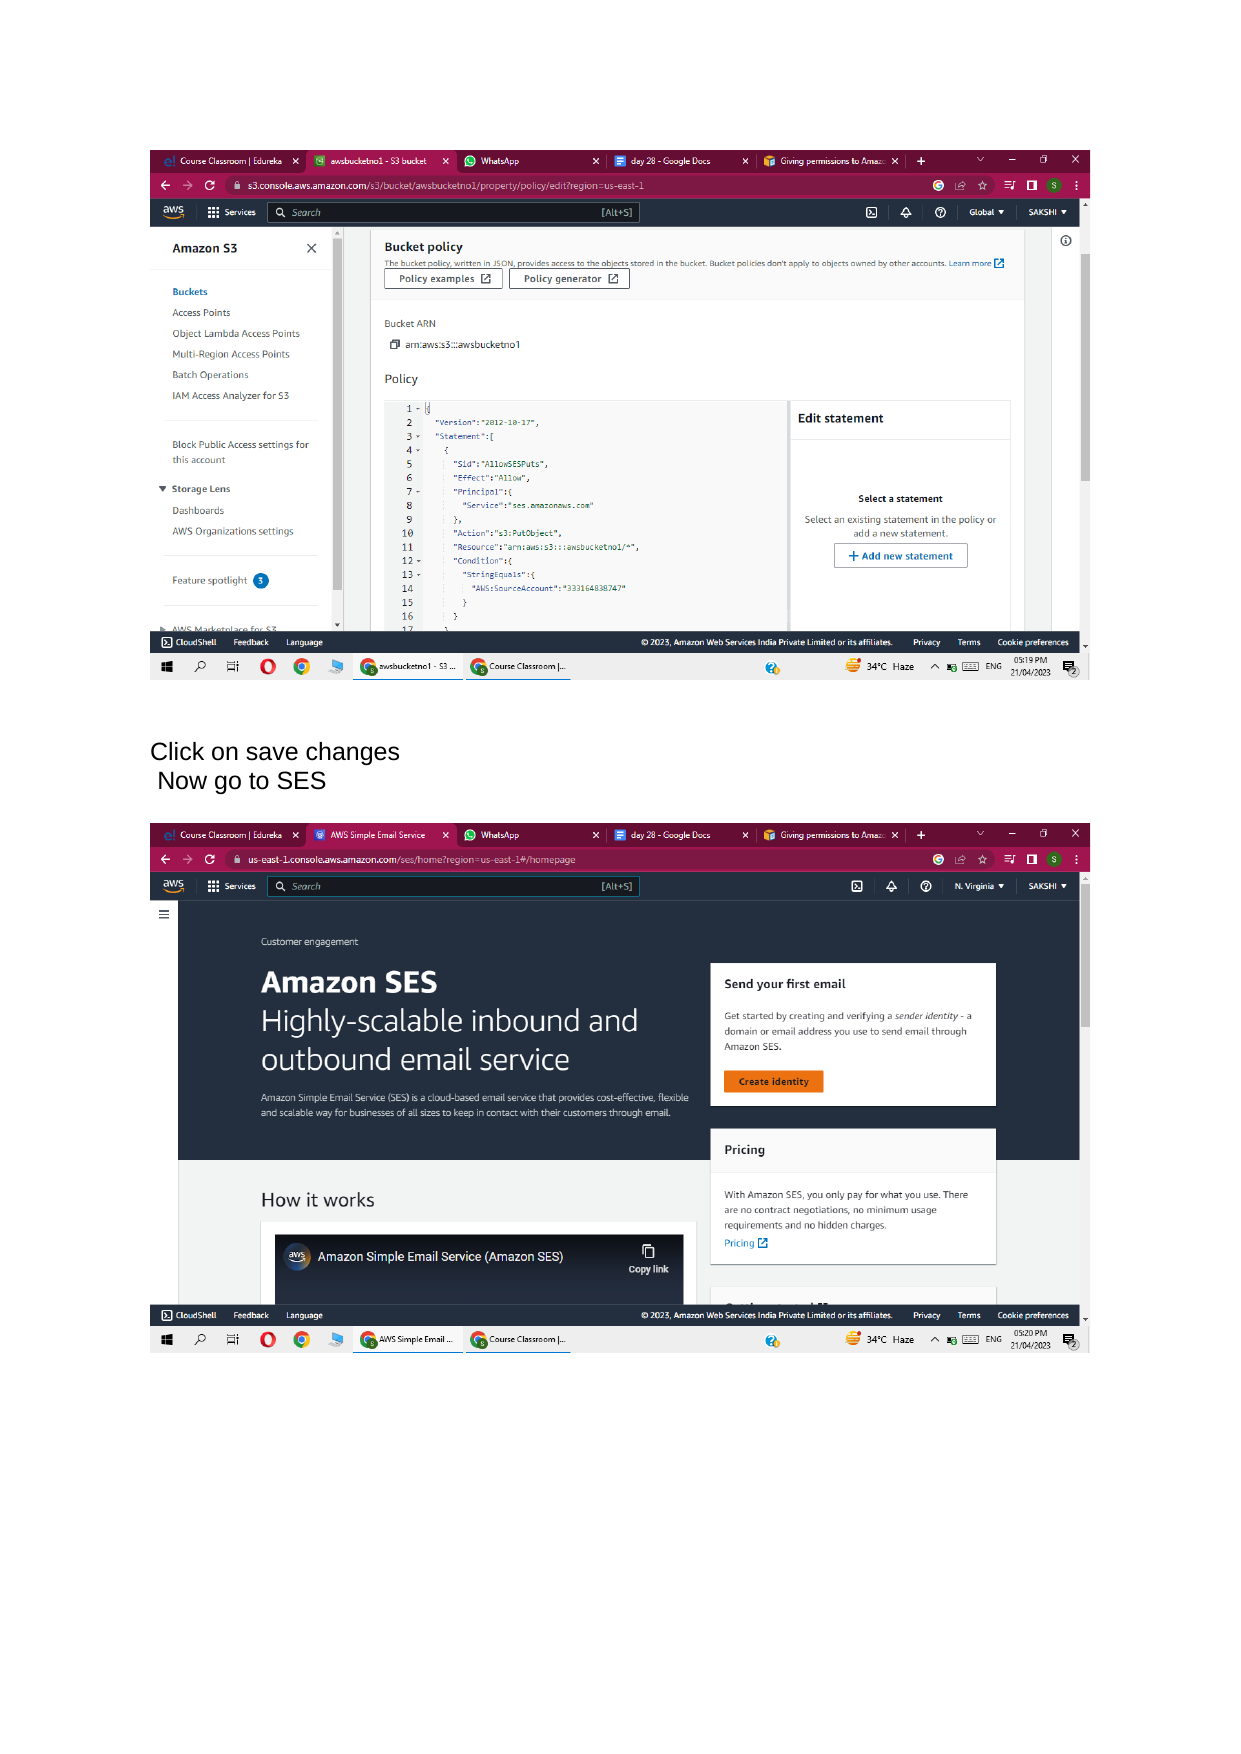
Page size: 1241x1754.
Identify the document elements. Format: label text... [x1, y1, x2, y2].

picture [150, 150, 1091, 680]
text Click on save changes [150, 737, 1090, 766]
picture [150, 823, 1091, 1353]
text Now go to SES [150, 766, 1090, 794]
